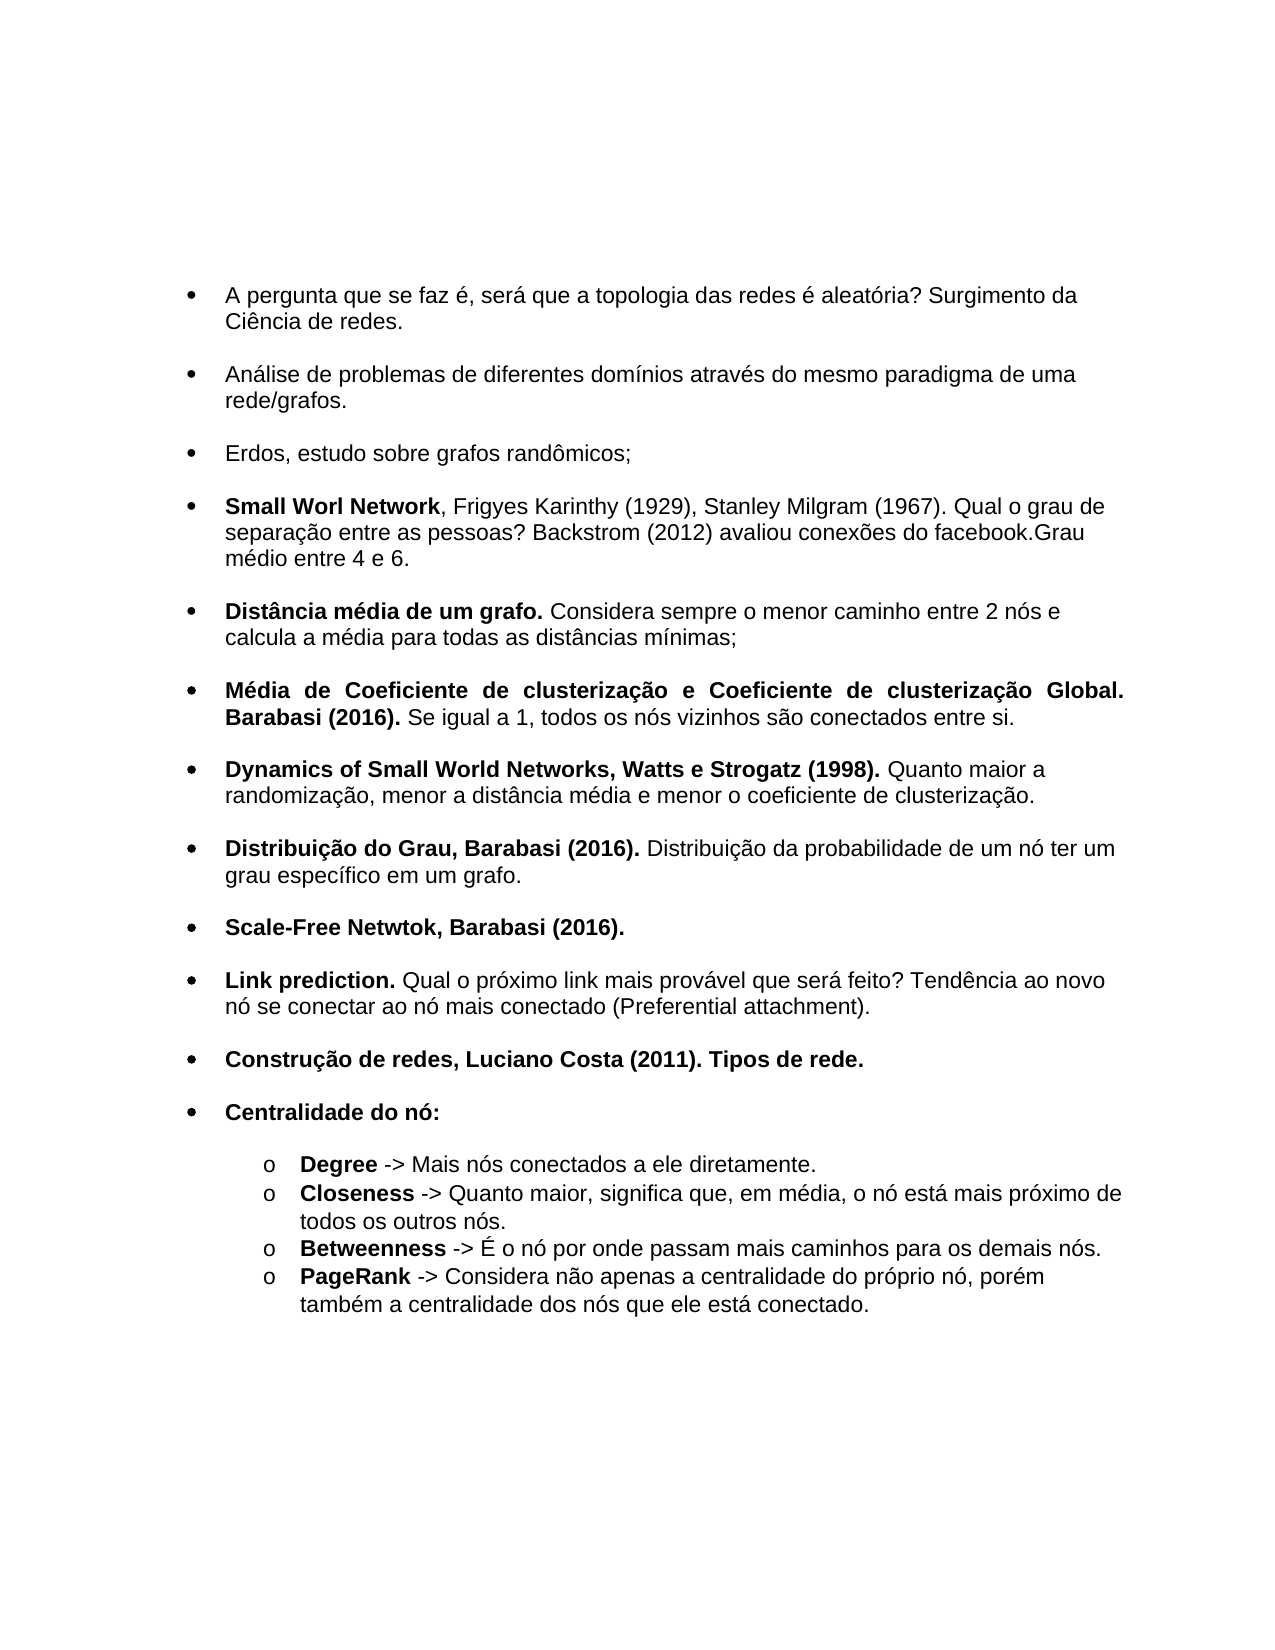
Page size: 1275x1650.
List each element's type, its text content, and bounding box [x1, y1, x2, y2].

list Dynamics of Small World Networks, Watts e Strogatz (1998). Quanto maior a randomização, menor a distância média e menor o coeficiente de clusterização. [187, 756, 1125, 809]
list Scale-Free Netwtok, Barabasi (2016). [187, 914, 1125, 941]
list Link prediction. Qual o próximo link mais provável que será feito? Tendência ao novo nó se conectar ao nó mais conectado (Preferential attachment). [187, 967, 1125, 1020]
list Distância média de um grafo. Considera sempre o menor caminho entre 2 nós e calcula a média para todas as distâncias mínimas; [187, 598, 1125, 651]
list Média de Coeficiente de clusterização e Coeficiente de clusterização Global. Barabasi (2016). Se igual a 1, todos os nós vizinhos são conectados entre si. [187, 677, 1125, 730]
list Centralidade do nó: [187, 1099, 1125, 1125]
list Construção de redes, Luciano Costa (2011). Tipos de rede. [187, 1046, 1125, 1072]
list A pergunta que se faz é, será que a topologia das redes é aleatória? Surgimento da Ciência de redes. [187, 282, 1125, 334]
list Small Worl Network, Frigyes Karinthy (1929), Stanley Milgram (1967). Qual o grau de separação entre as pessoas? Backstrom (2012) avaliou conexões do facebook.Grau médio entre 4 e 6. [187, 493, 1125, 572]
list PageRank -> Considera não apenas a centralidade do próprio nó, porém também a centralidade dos nós que ele está conectado. [262, 1263, 1125, 1317]
list Closeness -> Quanto maior, significa que, em média, o nó está mais próximo de todos os outros nós. [262, 1180, 1125, 1234]
list Degree -> Mais nós conectados a ele diretamente. [262, 1151, 1125, 1180]
list Betweenness -> É o nó por onde passam mais caminhos para os demais nós. [262, 1234, 1125, 1263]
list Análise de problemas de diferentes domínios através do mesmo paradigma de uma rede/grafos. [187, 361, 1125, 413]
list Erdos, estudo sobre grafos randômicos; [187, 440, 1125, 466]
list Distribuição do Grau, Barabasi (2016). Distribuição da probabilidade de um nó ter um grau específico em um grafo. [187, 835, 1125, 888]
